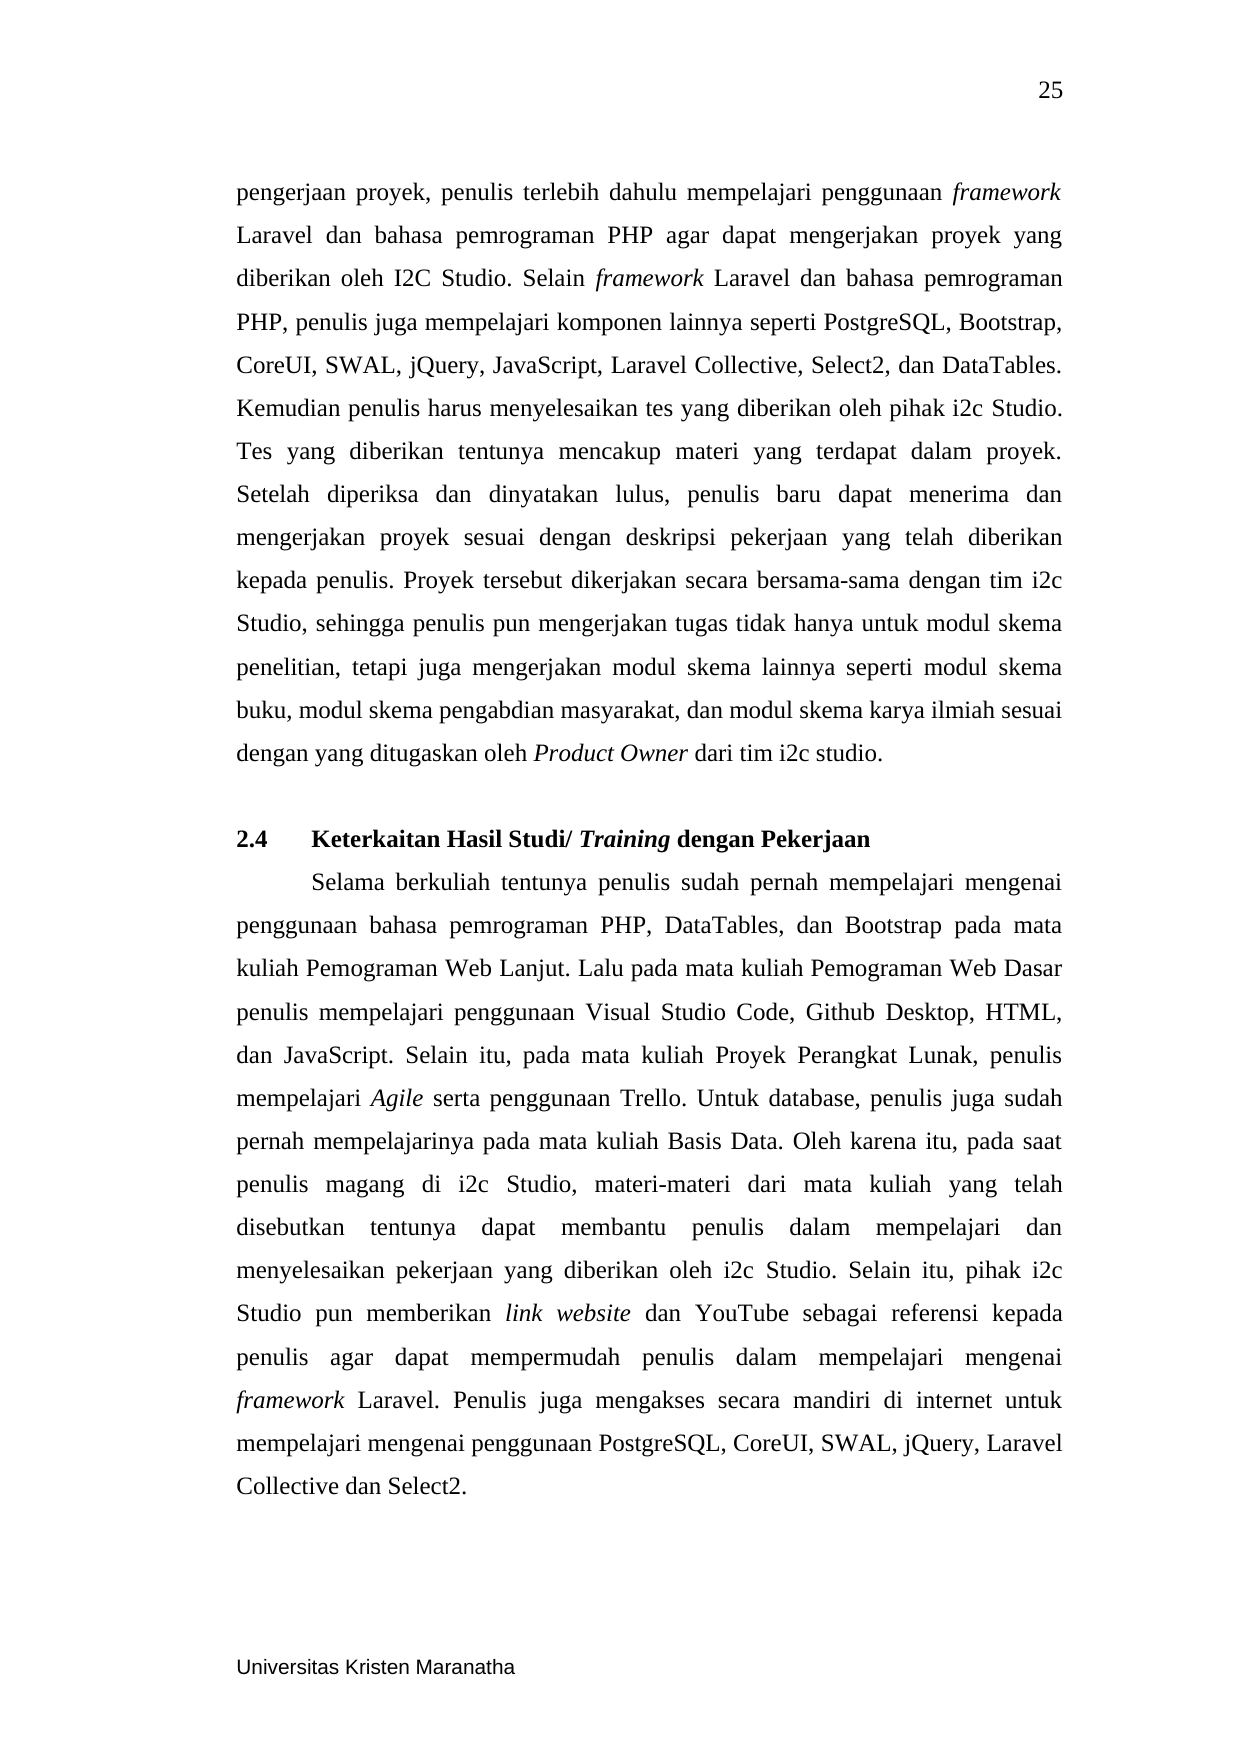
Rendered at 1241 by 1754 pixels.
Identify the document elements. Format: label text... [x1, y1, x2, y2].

text Selama berkuliah tentunya penulis sudah pernah mempelajari mengenai penggunaan bahasa pemrograman PHP, DataTables, dan Bootstrap pada mata kuliah Pemograman Web Lanjut. Lalu pada mata kuliah Pemograman Web Dasar penulis mempelajari penggunaan Visual Studio Code, Github Desktop, HTML, dan JavaScript. Selain itu, pada mata kuliah Proyek Perangkat Lunak, penulis mempelajari Agile serta penggunaan Trello. Untuk database, penulis juga sudah pernah mempelajarinya pada mata kuliah Basis Data. Oleh karena itu, pada saat penulis magang di i2c Studio, materi-materi dari mata kuliah yang telah disebutkan tentunya dapat membantu penulis dalam mempelajari dan menyelesaikan pekerjaan yang diberikan oleh i2c Studio. Selain itu, pihak i2c Studio pun memberikan link website dan YouTube sebagai referensi kepada penulis agar dapat mempermudah penulis dalam mempelajari mengenai framework Laravel. Penulis juga mengakses secara mandiri di internet untuk mempelajari mengenai penggunaan PostgreSQL, CoreUI, SWAL, jQuery, Laravel Collective dan Select2. [236, 867, 1063, 1500]
subtitle Keterkaitan Hasil Studi/ Training dengan Pekerjaan [236, 824, 1063, 853]
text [236, 177, 1063, 767]
